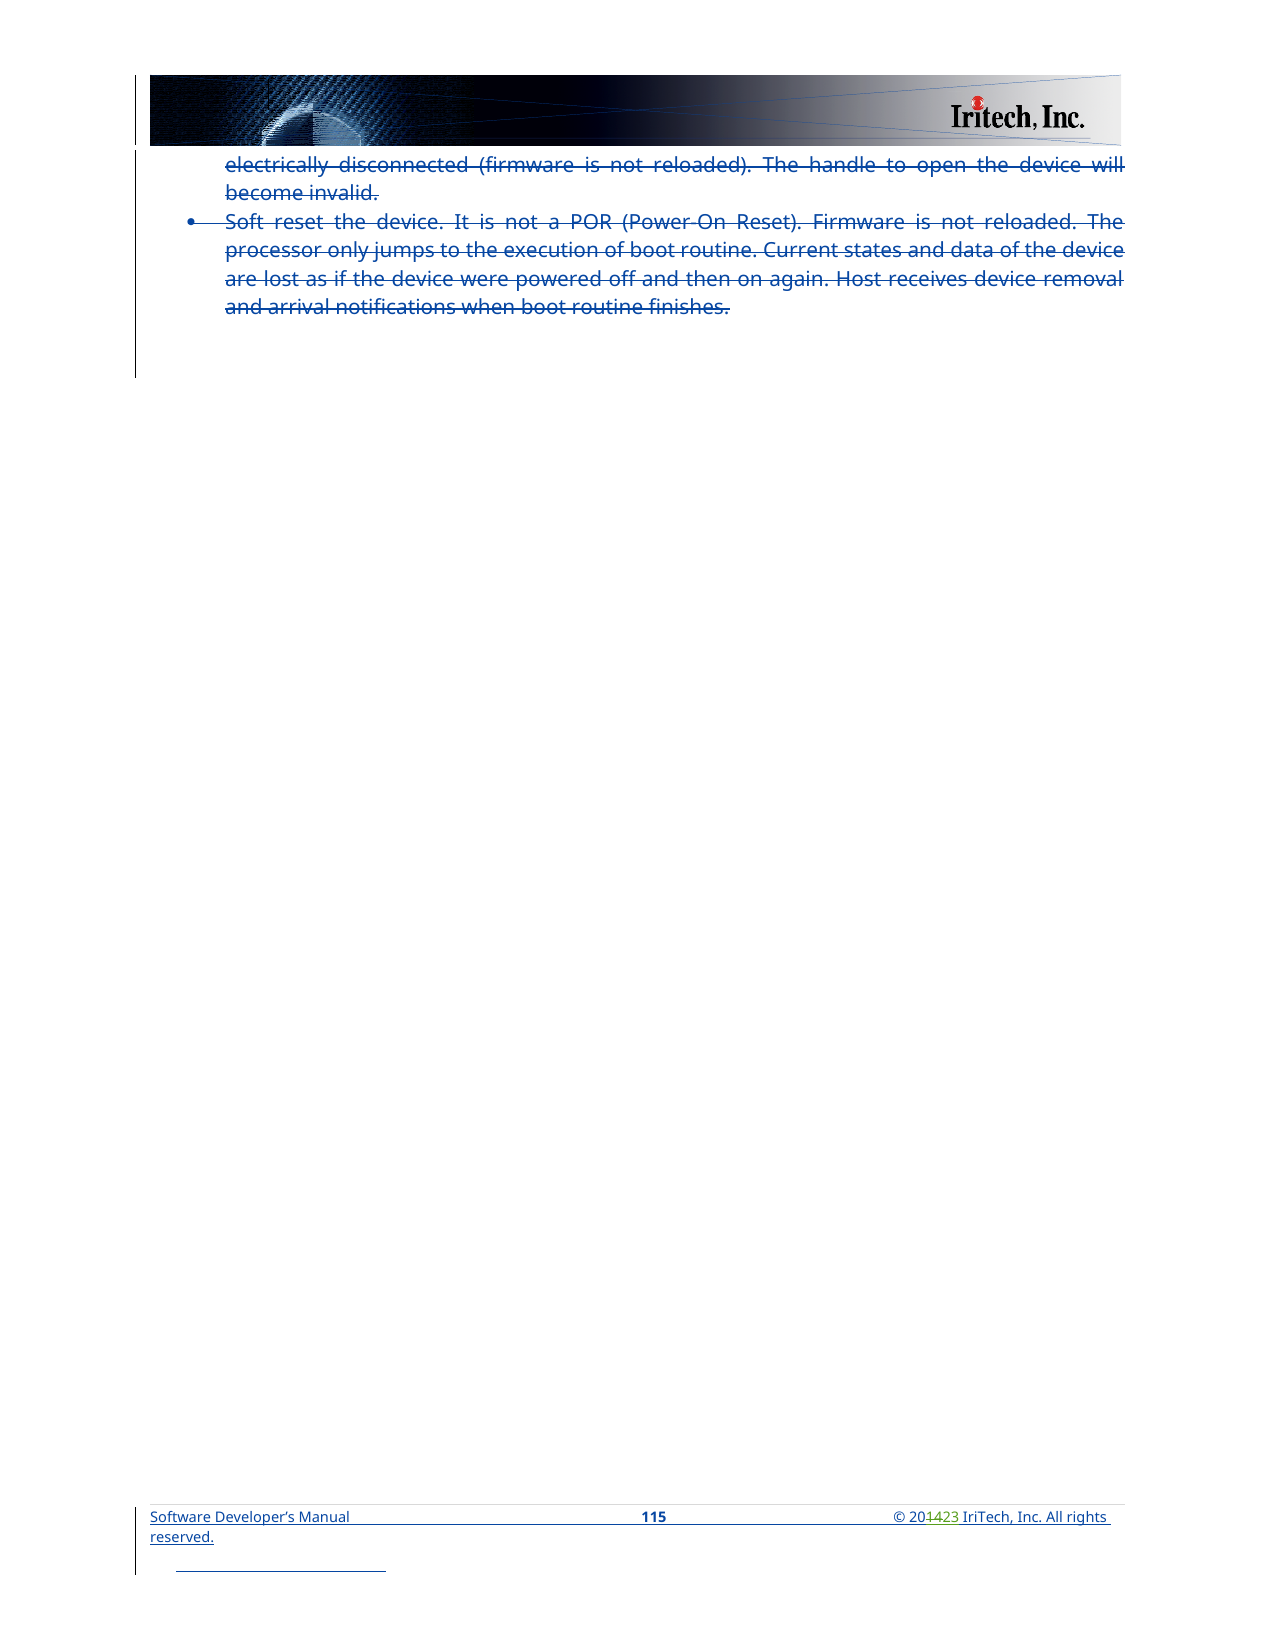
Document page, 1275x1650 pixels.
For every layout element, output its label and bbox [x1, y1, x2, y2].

picture [155, 111, 1116, 146]
picture [650, 76, 1122, 145]
picture [166, 75, 1105, 109]
picture [150, 76, 621, 145]
